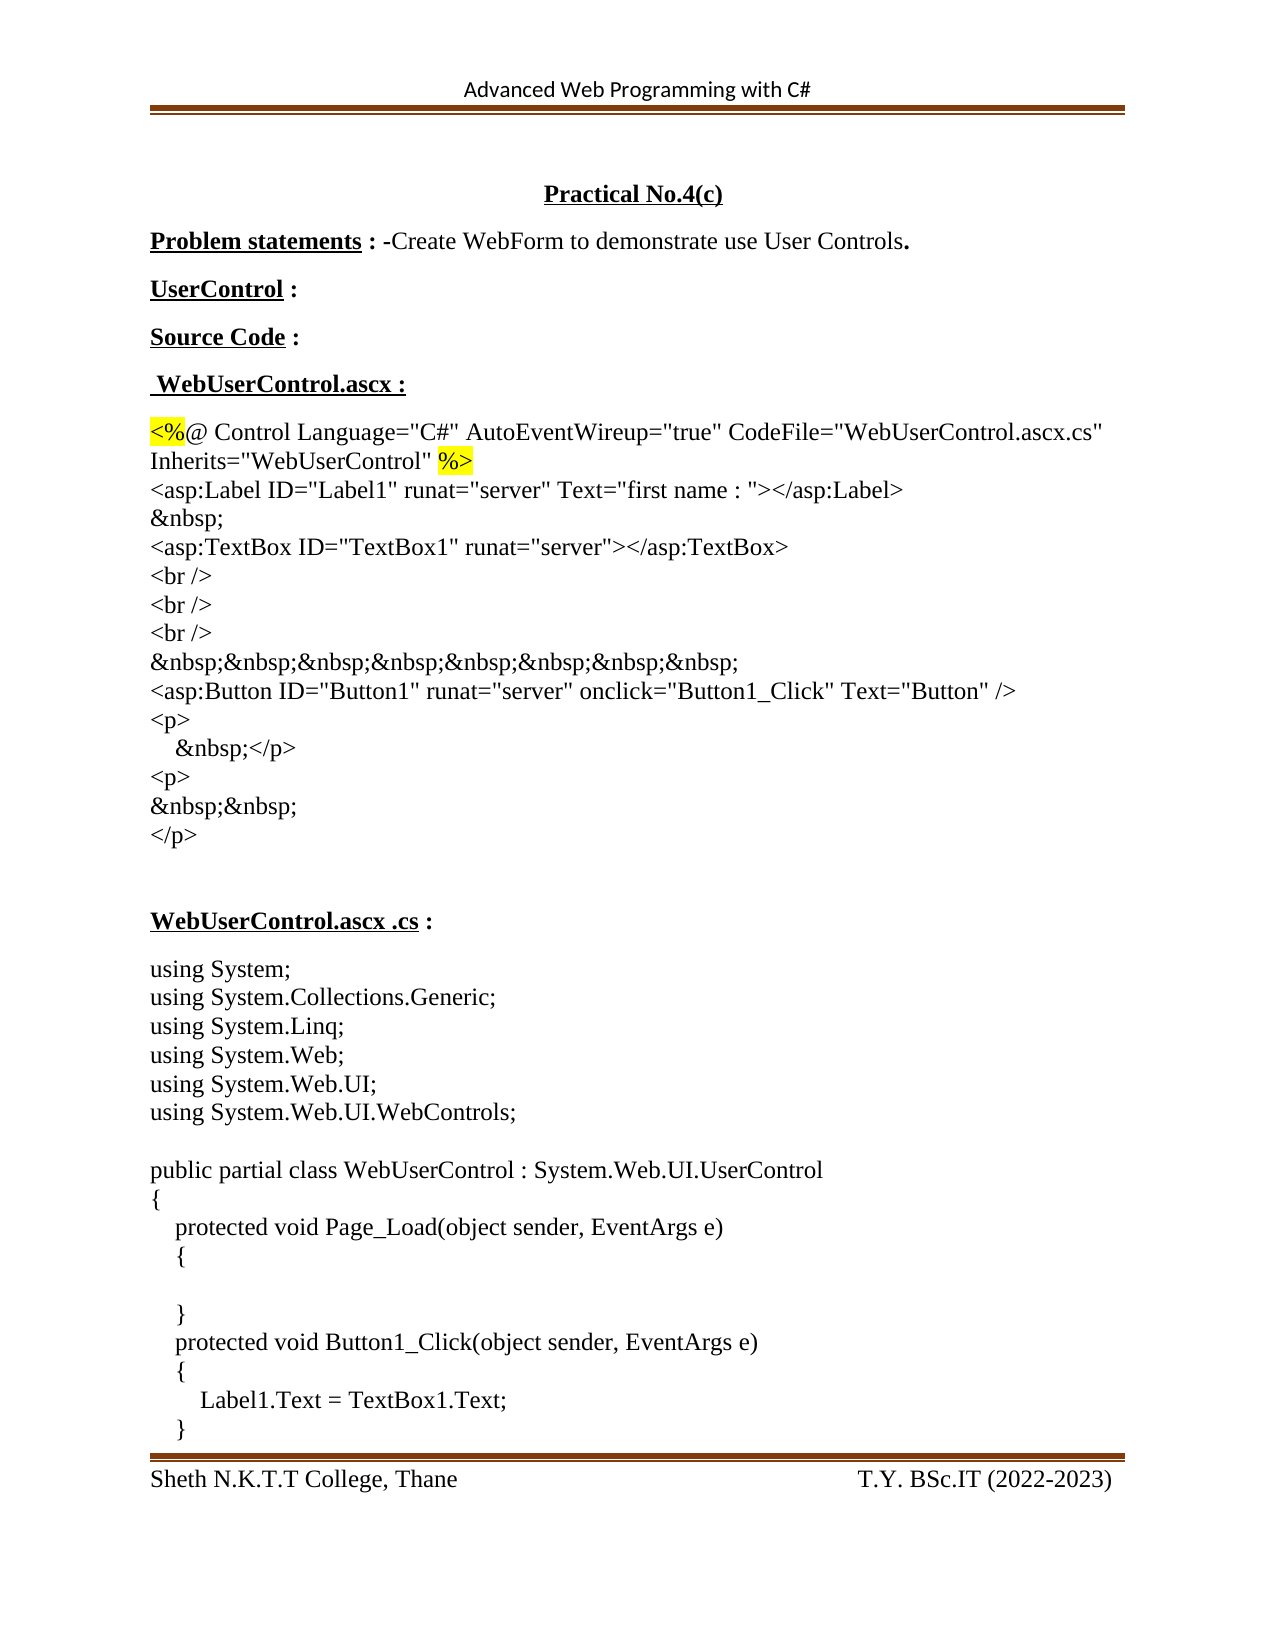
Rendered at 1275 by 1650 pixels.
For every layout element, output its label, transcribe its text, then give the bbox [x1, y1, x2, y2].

text using System.Collections.Generic; [150, 982, 1125, 1011]
text { [150, 1184, 1125, 1212]
text Problem statements : -Create WebForm to demonstrate use User Controls. [150, 226, 1125, 255]
text Source Code : [150, 322, 1125, 351]
text </p> [150, 820, 1125, 848]
text <%@ Control Language="C#" AutoEventWireup="true" CodeFile="WebUserControl.ascx.cs" Inherits="WebUserControl" %> [150, 417, 1125, 475]
text { [150, 1241, 1125, 1270]
text <br /> [150, 590, 1125, 618]
text UserControl : [150, 274, 1125, 303]
text { [150, 1356, 1125, 1385]
text <br /> [150, 561, 1125, 590]
text using System.Web.UI.WebControls; [150, 1097, 1125, 1126]
text <p> [150, 762, 1125, 791]
text using System.Linq; [150, 1011, 1125, 1040]
text using System.Web.UI; [150, 1069, 1125, 1097]
text &nbsp; [150, 503, 1125, 532]
text Practical No.4(c) [150, 179, 1125, 207]
text &nbsp;</p> [150, 733, 1125, 762]
text } [150, 1414, 1125, 1442]
text protected void Page_Load(object sender, EventArgs e) [150, 1212, 1125, 1241]
text WebUserControl.ascx : [150, 369, 1125, 398]
text <asp:TextBox ID="TextBox1" runat="server"></asp:TextBox> [150, 532, 1125, 561]
text public partial class WebUserControl : System.Web.UI.UserControl [150, 1155, 1125, 1184]
text <br /> [150, 618, 1125, 647]
text Label1.Text = TextBox1.Text; [150, 1385, 1125, 1414]
text protected void Button1_Click(object sender, EventArgs e) [150, 1327, 1125, 1356]
text <p> [150, 705, 1125, 733]
text using System.Web; [150, 1040, 1125, 1069]
text <asp:Button ID="Button1" runat="server" onclick="Button1_Click" Text="Button" /> [150, 676, 1125, 705]
text &nbsp;&nbsp; [150, 791, 1125, 820]
text } [150, 1299, 1125, 1327]
text using System; [150, 954, 1125, 982]
text &nbsp;&nbsp;&nbsp;&nbsp;&nbsp;&nbsp;&nbsp;&nbsp; [150, 647, 1125, 676]
text WebUserControl.ascx .cs : [150, 906, 1125, 935]
text <asp:Label ID="Label1" runat="server" Text="first name : "></asp:Label> [150, 475, 1125, 503]
